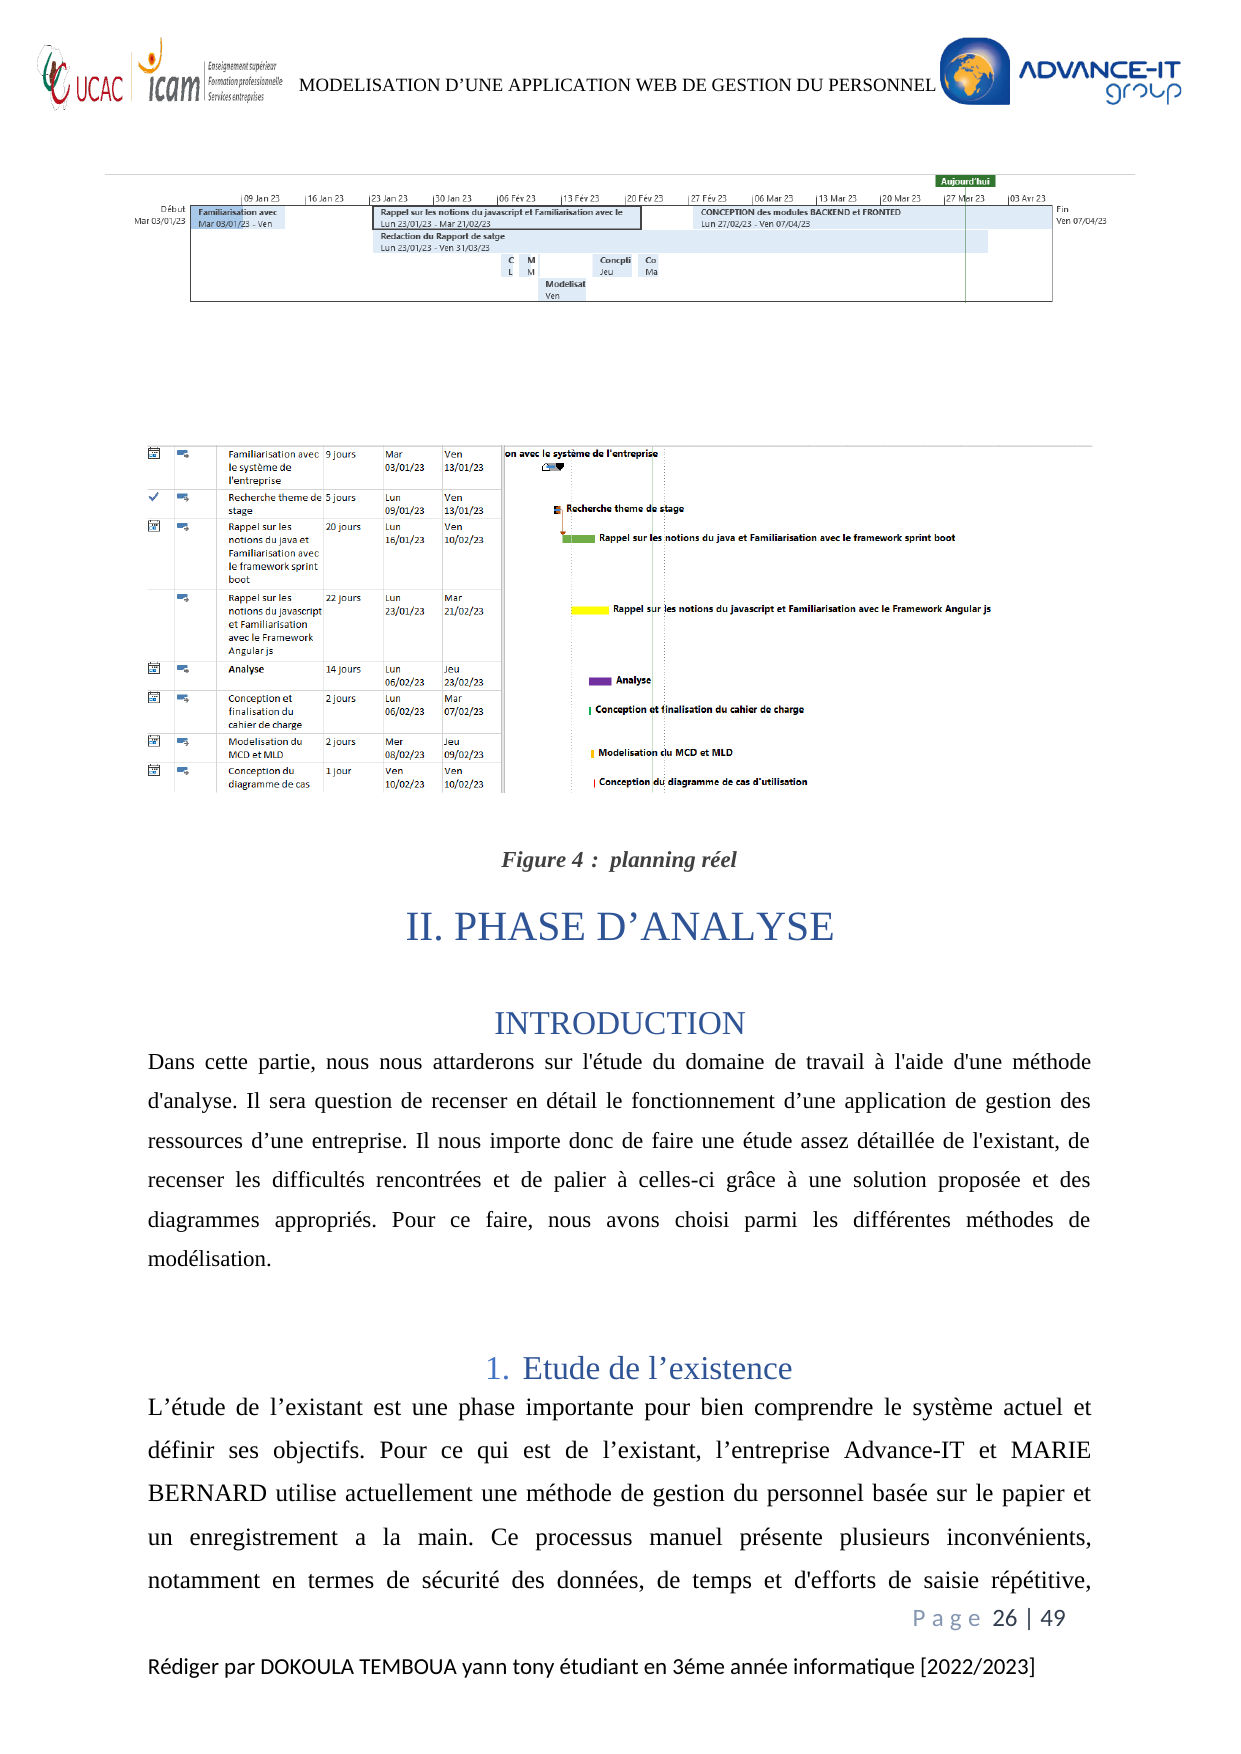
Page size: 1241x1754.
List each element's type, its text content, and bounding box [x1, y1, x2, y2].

picture [147, 445, 1093, 793]
subtitle II. PHASE D’ANALYSE [148, 902, 1092, 949]
subtitle INTRODUCTION [148, 1004, 1092, 1042]
picture [105, 174, 1136, 317]
text Dans cette partie, nous nous attarderons sur l'étude du domaine de travail à l'aide d'une méthode d'analyse. Il sera question de recenser en détail le fonctionnement d’une application de gestion des ressources d’une entreprise. Il nous importe donc de faire une étude assez détaillée de l'existant, de recenser les difficultés rencontrées et de palier à celles-ci grâce à une solution proposée et des diagrammes appropriés. Pour ce faire, nous avons choisi parmi les différentes méthodes de modélisation. [148, 1048, 1092, 1271]
text Figure 4 : planning réel [148, 846, 1092, 873]
picture [31, 29, 288, 119]
subtitle Etude de l’existence [185, 1348, 1092, 1386]
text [148, 1392, 1092, 1593]
picture [931, 37, 1182, 113]
